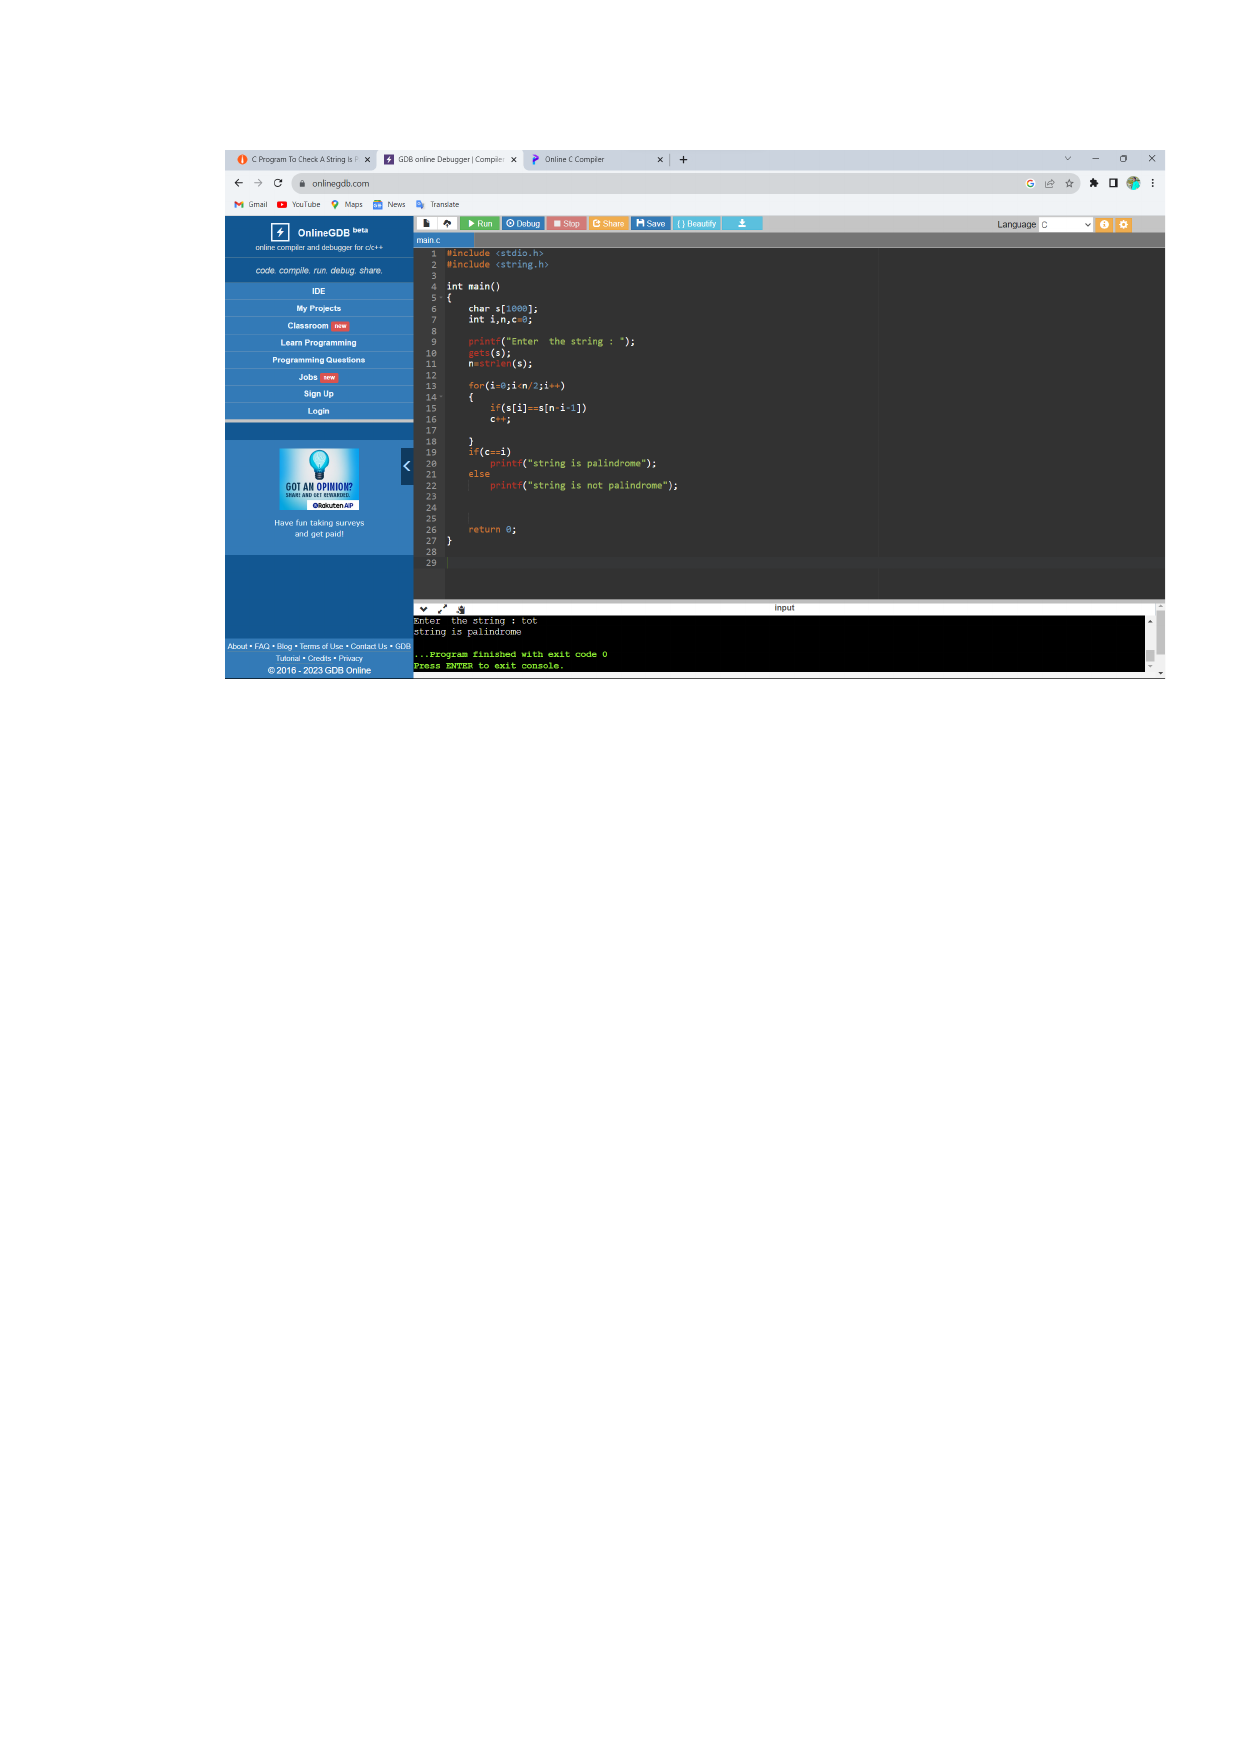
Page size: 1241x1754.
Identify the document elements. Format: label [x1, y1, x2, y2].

picture [225, 150, 1166, 679]
